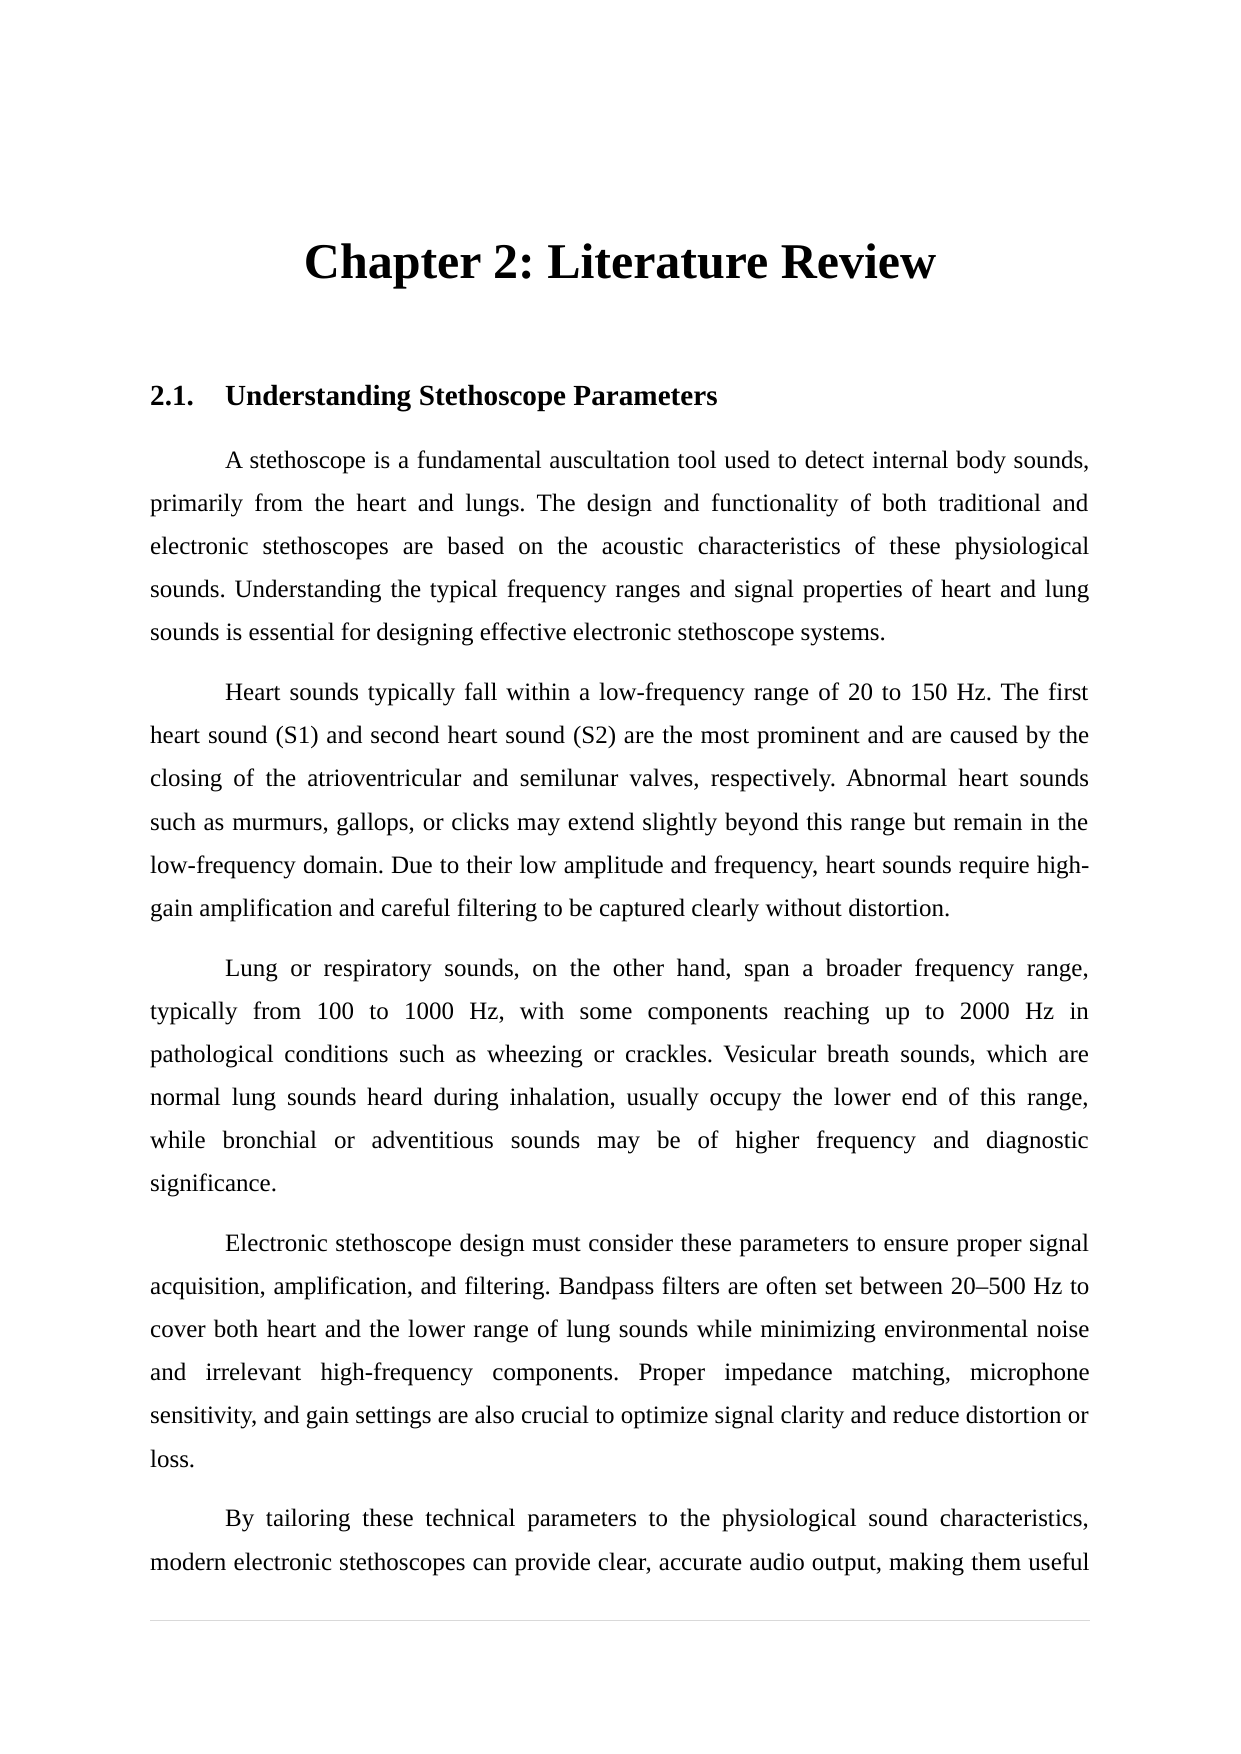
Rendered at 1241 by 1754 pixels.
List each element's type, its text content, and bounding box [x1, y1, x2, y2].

text Lung or respiratory sounds, on the other hand, span a broader frequency range, typically from 100 to 1000 Hz, with some components reaching up to 2000 Hz in pathological conditions such as wheezing or crackles. Vesicular breath sounds, which are normal lung sounds heard during inhalation, usually occupy the lower end of this range, while bronchial or adventitious sounds may be of higher frequency and diagnostic significance. [150, 953, 1090, 1197]
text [150, 1503, 1090, 1575]
subtitle Chapter 2: Literature Review [150, 232, 1090, 289]
list Understanding Stethoscope Parameters [150, 378, 1090, 411]
text Heart sounds typically fall within a low-frequency range of 20 to 150 Hz. The first heart sound (S1) and second heart sound (S2) are the most prominent and are caused by the closing of the atrioventricular and semilunar valves, respectively. Abnormal heart sounds such as murmurs, gallops, or clicks may extend slightly beyond this range but remain in the low-frequency domain. Due to their low amplitude and frequency, heart sounds require high-gain amplification and careful filtering to be captured clearly without distortion. [150, 677, 1090, 922]
text A stethoscope is a fundamental auscultation tool used to detect internal body sounds, primarily from the heart and lungs. The design and functionality of both traditional and electronic stethoscopes are based on the acoustic characteristics of these physiological sounds. Understanding the typical frequency ranges and signal properties of heart and lung sounds is essential for designing effective electronic stethoscope systems. [150, 445, 1090, 646]
text Electronic stethoscope design must consider these parameters to ensure proper signal acquisition, amplification, and filtering. Bandpass filters are often set between 20–500 Hz to cover both heart and the lower range of lung sounds while minimizing environmental noise and irrelevant high-frequency components. Proper impedance matching, microphone sensitivity, and gain settings are also crucial to optimize signal clarity and reduce distortion or loss. [150, 1228, 1090, 1472]
